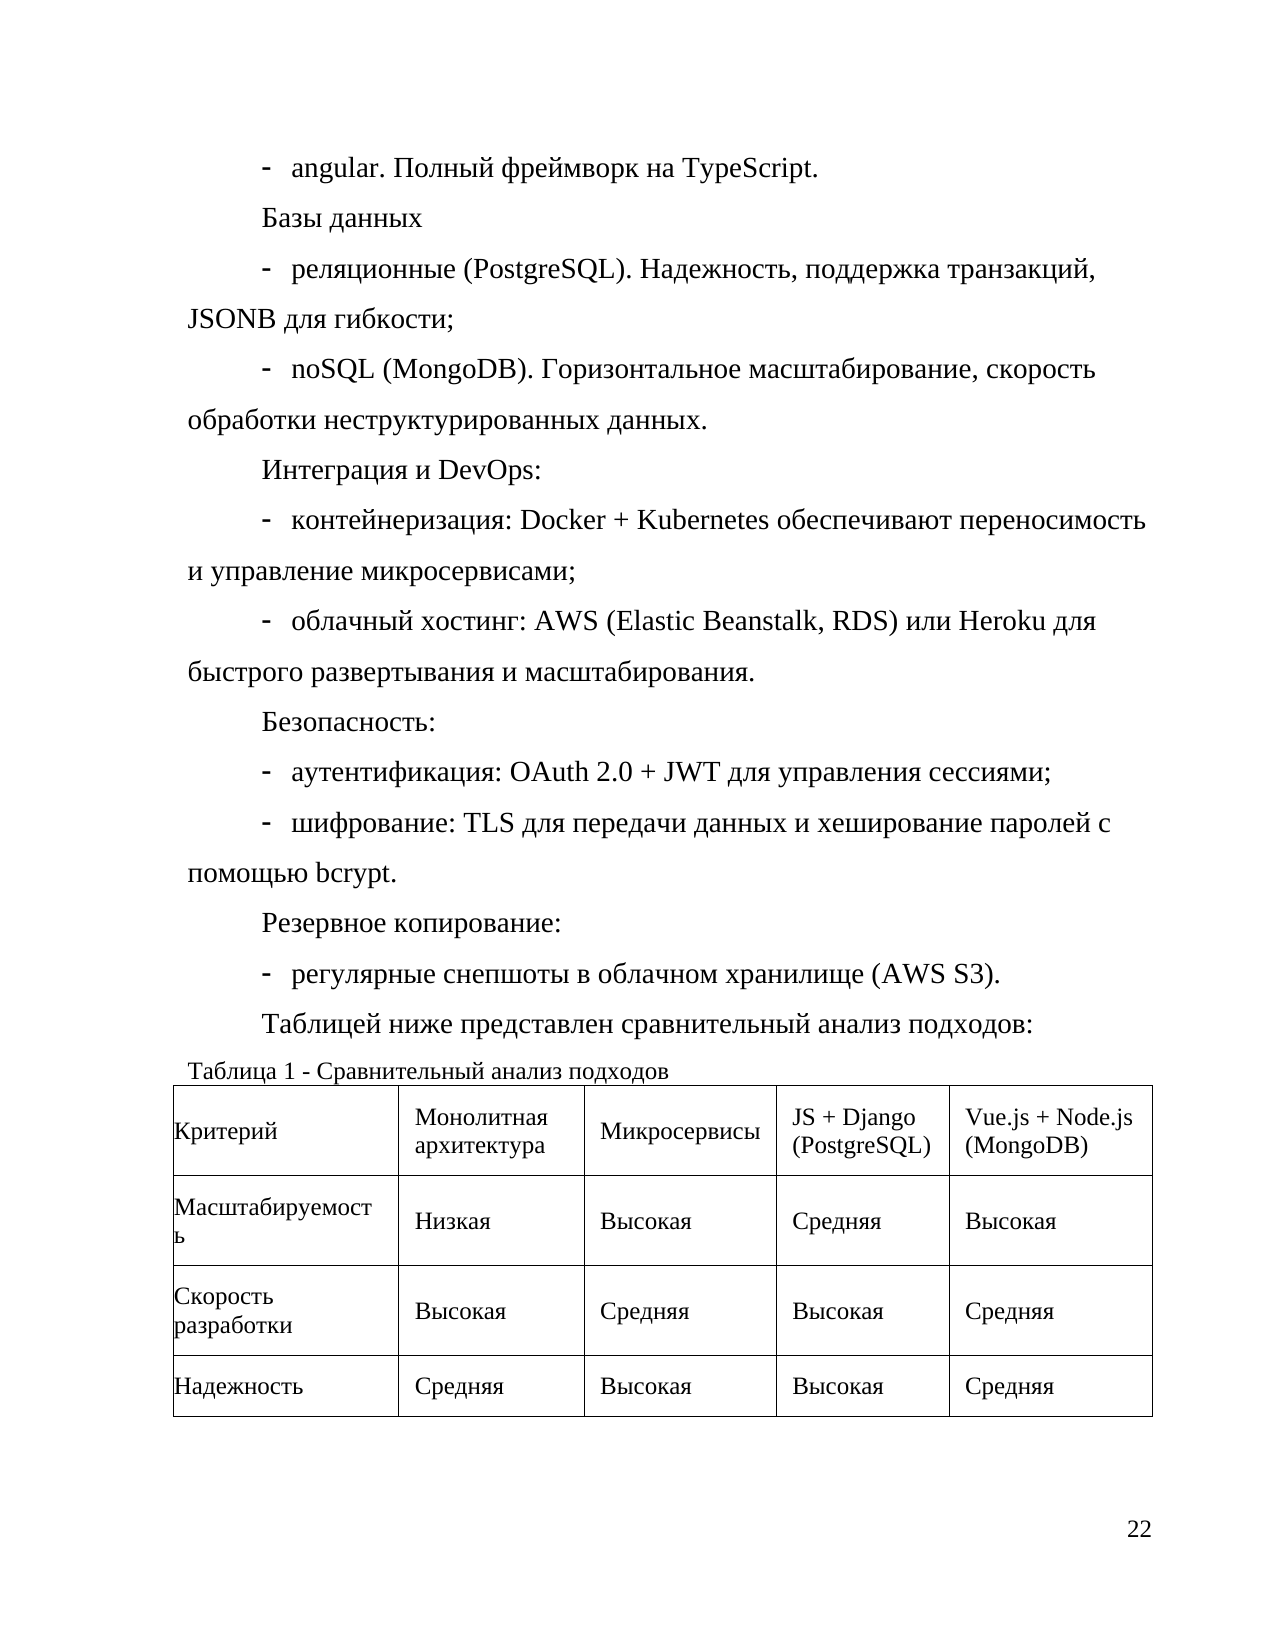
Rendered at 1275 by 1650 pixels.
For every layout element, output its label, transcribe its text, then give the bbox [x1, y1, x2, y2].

list шифрование: TLS для передачи данных и хеширование паролей с помощью bcrypt. [187, 805, 1152, 889]
table_cell Высокая [399, 1266, 584, 1354]
list Безопасность: [261, 704, 1152, 737]
table_cell Средняя [950, 1266, 1152, 1354]
text Таблицей ниже представлен сравнительный анализ подходов: [261, 1006, 1152, 1040]
list Резервное копирование: [261, 905, 1152, 939]
list noSQL (MongoDB). Горизонтальное масштабирование, скорость обработки неструктурированных данных. [187, 351, 1152, 435]
table_cell Высокая [585, 1176, 776, 1265]
list Интеграция и DevOps: [261, 452, 1152, 486]
table_cell Средняя [777, 1176, 949, 1265]
table_header Критерий [174, 1086, 398, 1175]
list регулярные снепшоты в облачном хранилище (AWS S3). [187, 956, 1152, 989]
list angular. Полный фреймворк на TypeScript. [187, 150, 1152, 184]
table_cell Надежность [174, 1356, 398, 1416]
list Базы данных [261, 200, 1152, 234]
table_cell Низкая [399, 1176, 584, 1265]
table_header Монолитная архитектура [399, 1086, 584, 1175]
table_cell Высокая [585, 1356, 776, 1416]
table_header Vue.js + Node.js (MongoDB) [950, 1086, 1152, 1175]
table_cell Средняя [585, 1266, 776, 1354]
table_cell Скорость разработки [174, 1266, 398, 1354]
list аутентификация: OAuth 2.0 + JWT для управления сессиями; [187, 754, 1152, 788]
list контейнеризация: Docker + Kubernetes обеспечивают переносимость и управление микросервисами; [187, 502, 1152, 586]
table_cell Средняя [399, 1356, 584, 1416]
table_header JS + Django (PostgreSQL) [777, 1086, 949, 1175]
list реляционные (PostgreSQL). Надежность, поддержка транзакций, JSONB для гибкости; [187, 251, 1152, 335]
table_header Микросервисы [585, 1086, 776, 1175]
list облачный хостинг: AWS (Elastic Beanstalk, RDS) или Heroku для быстрого развертывания и масштабирования. [187, 603, 1152, 687]
table_cell Масштабируемость [174, 1176, 398, 1265]
text Таблица 1 - Сравнительный анализ подходов [187, 1056, 1152, 1085]
table_cell Средняя [950, 1356, 1152, 1416]
table_cell Высокая [777, 1356, 949, 1416]
table_cell Высокая [950, 1176, 1152, 1265]
table_cell Высокая [777, 1266, 949, 1354]
